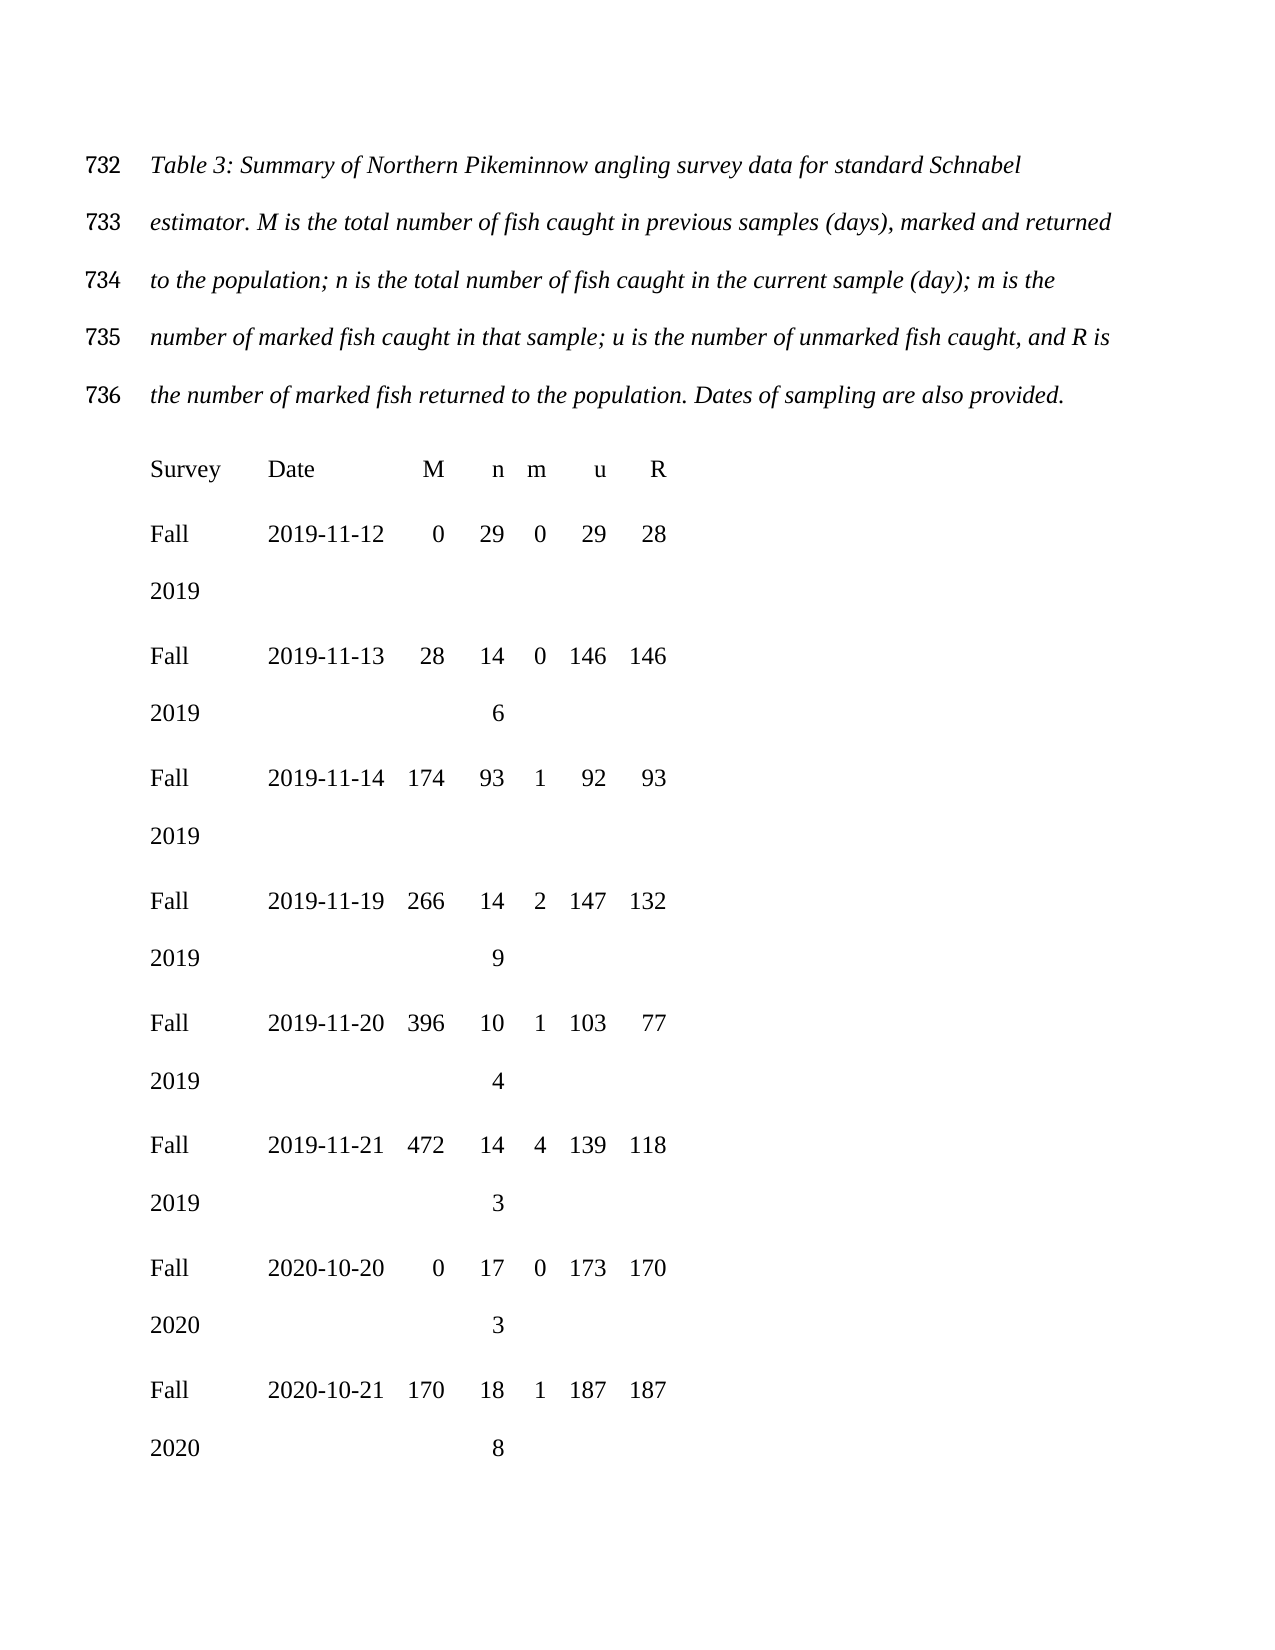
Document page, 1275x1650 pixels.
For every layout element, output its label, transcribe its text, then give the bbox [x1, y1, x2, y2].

table_cell 2020-10-21 [256, 1372, 396, 1494]
table_cell 2019-11-12 [256, 515, 396, 637]
table_cell 2019-11-21 [256, 1127, 396, 1249]
table_cell 103 [558, 1005, 618, 1127]
table_header m [516, 450, 557, 515]
table_cell 118 [618, 1127, 678, 1249]
table_cell 0 [516, 515, 557, 637]
table_cell 28 [618, 515, 678, 637]
table_cell 2020-10-20 [256, 1249, 396, 1372]
table_cell 2019-11-13 [256, 637, 396, 760]
table_cell 93 [618, 760, 678, 882]
table_cell 173 [456, 1249, 516, 1372]
table_cell 29 [558, 515, 618, 637]
table_cell 4 [516, 1127, 557, 1249]
table_cell 2019-11-20 [256, 1005, 396, 1127]
table_cell 472 [396, 1127, 456, 1249]
table_header Date [256, 450, 396, 515]
table_cell 149 [456, 882, 516, 1004]
table_cell 174 [396, 760, 456, 882]
table_cell 143 [456, 1127, 516, 1249]
table_cell Fall 2020 [139, 1372, 256, 1494]
table_header n [456, 450, 516, 515]
table_cell 266 [396, 882, 456, 1004]
table_cell Fall 2020 [139, 1249, 256, 1372]
table_cell Fall 2019 [139, 882, 256, 1004]
table_cell Fall 2019 [139, 637, 256, 760]
table_cell 93 [456, 760, 516, 882]
table_cell 2019-11-14 [256, 760, 396, 882]
table_cell 132 [618, 882, 678, 1004]
table_cell Fall 2019 [139, 1127, 256, 1249]
table_header R [618, 450, 678, 515]
table_header Survey [139, 450, 256, 515]
table_cell 147 [558, 882, 618, 1004]
table_header u [558, 450, 618, 515]
table_cell 170 [396, 1372, 456, 1494]
table_cell 170 [618, 1249, 678, 1372]
table_cell 146 [618, 637, 678, 760]
table_cell 0 [516, 637, 557, 760]
table_cell 146 [456, 637, 516, 760]
table_cell 104 [456, 1005, 516, 1127]
table_cell 146 [558, 637, 618, 760]
table_cell 2019-11-19 [256, 882, 396, 1004]
table_cell 0 [396, 515, 456, 637]
table_cell 1 [516, 1005, 557, 1127]
text Table 3: Summary of Northern Pikeminnow angling survey data for standard Schnabel estimator. M is the total number of fish caught in previous samples (days), marked and returned to the population; n is the total number of fish caught in the current sample (day); m is the number of marked fish caught in that sample; u is the number of unmarked fish caught, and R is the number of marked fish returned to the population. Dates of sampling are also provided. [150, 150, 1125, 409]
table_cell 139 [558, 1127, 618, 1249]
table_cell 0 [516, 1249, 557, 1372]
table_cell 1 [516, 1372, 557, 1494]
table_cell 2 [516, 882, 557, 1004]
table_header M [396, 450, 456, 515]
table_cell 187 [618, 1372, 678, 1494]
table_cell 188 [456, 1372, 516, 1494]
table_cell Fall 2019 [139, 515, 256, 637]
table_cell 29 [456, 515, 516, 637]
table_cell 173 [558, 1249, 618, 1372]
table_cell 396 [396, 1005, 456, 1127]
table_cell 187 [558, 1372, 618, 1494]
table_cell 92 [558, 760, 618, 882]
table_cell 0 [396, 1249, 456, 1372]
table_cell 28 [396, 637, 456, 760]
table_cell Fall 2019 [139, 1005, 256, 1127]
table_cell 1 [516, 760, 557, 882]
table_cell Fall 2019 [139, 760, 256, 882]
table_cell 77 [618, 1005, 678, 1127]
